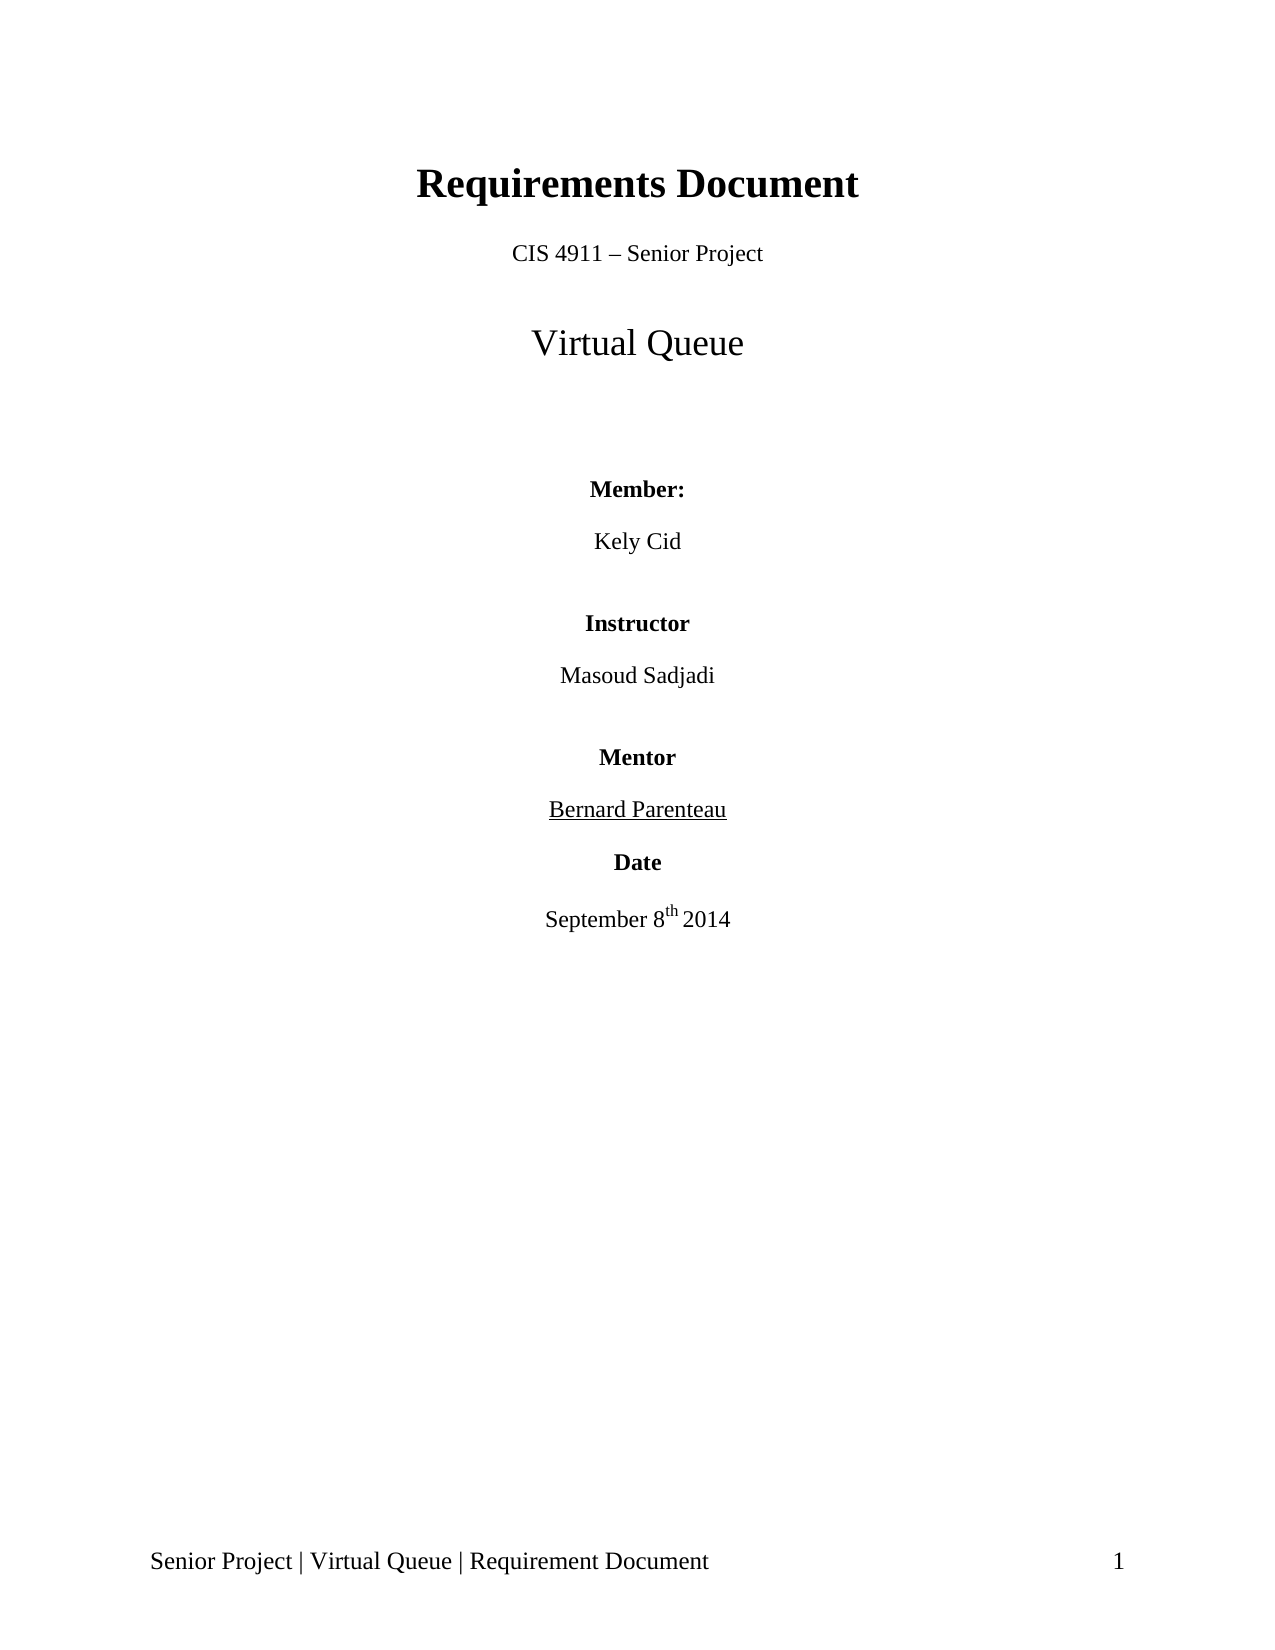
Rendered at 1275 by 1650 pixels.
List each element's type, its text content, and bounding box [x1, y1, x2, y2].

text Virtual Queue [150, 320, 1125, 363]
text Date [150, 848, 1125, 875]
text CIS 4911 – Senior Project [150, 239, 1125, 266]
text September 8th 2014 [150, 900, 1125, 934]
text Instructor [150, 608, 1125, 636]
text Member: [150, 474, 1125, 502]
text Bernard Parenteau [150, 795, 1125, 823]
text Requirements Document [150, 159, 1125, 207]
text Mentor [150, 742, 1125, 770]
text Kely Cid [150, 527, 1125, 555]
text Masoud Sadjadi [150, 661, 1125, 689]
